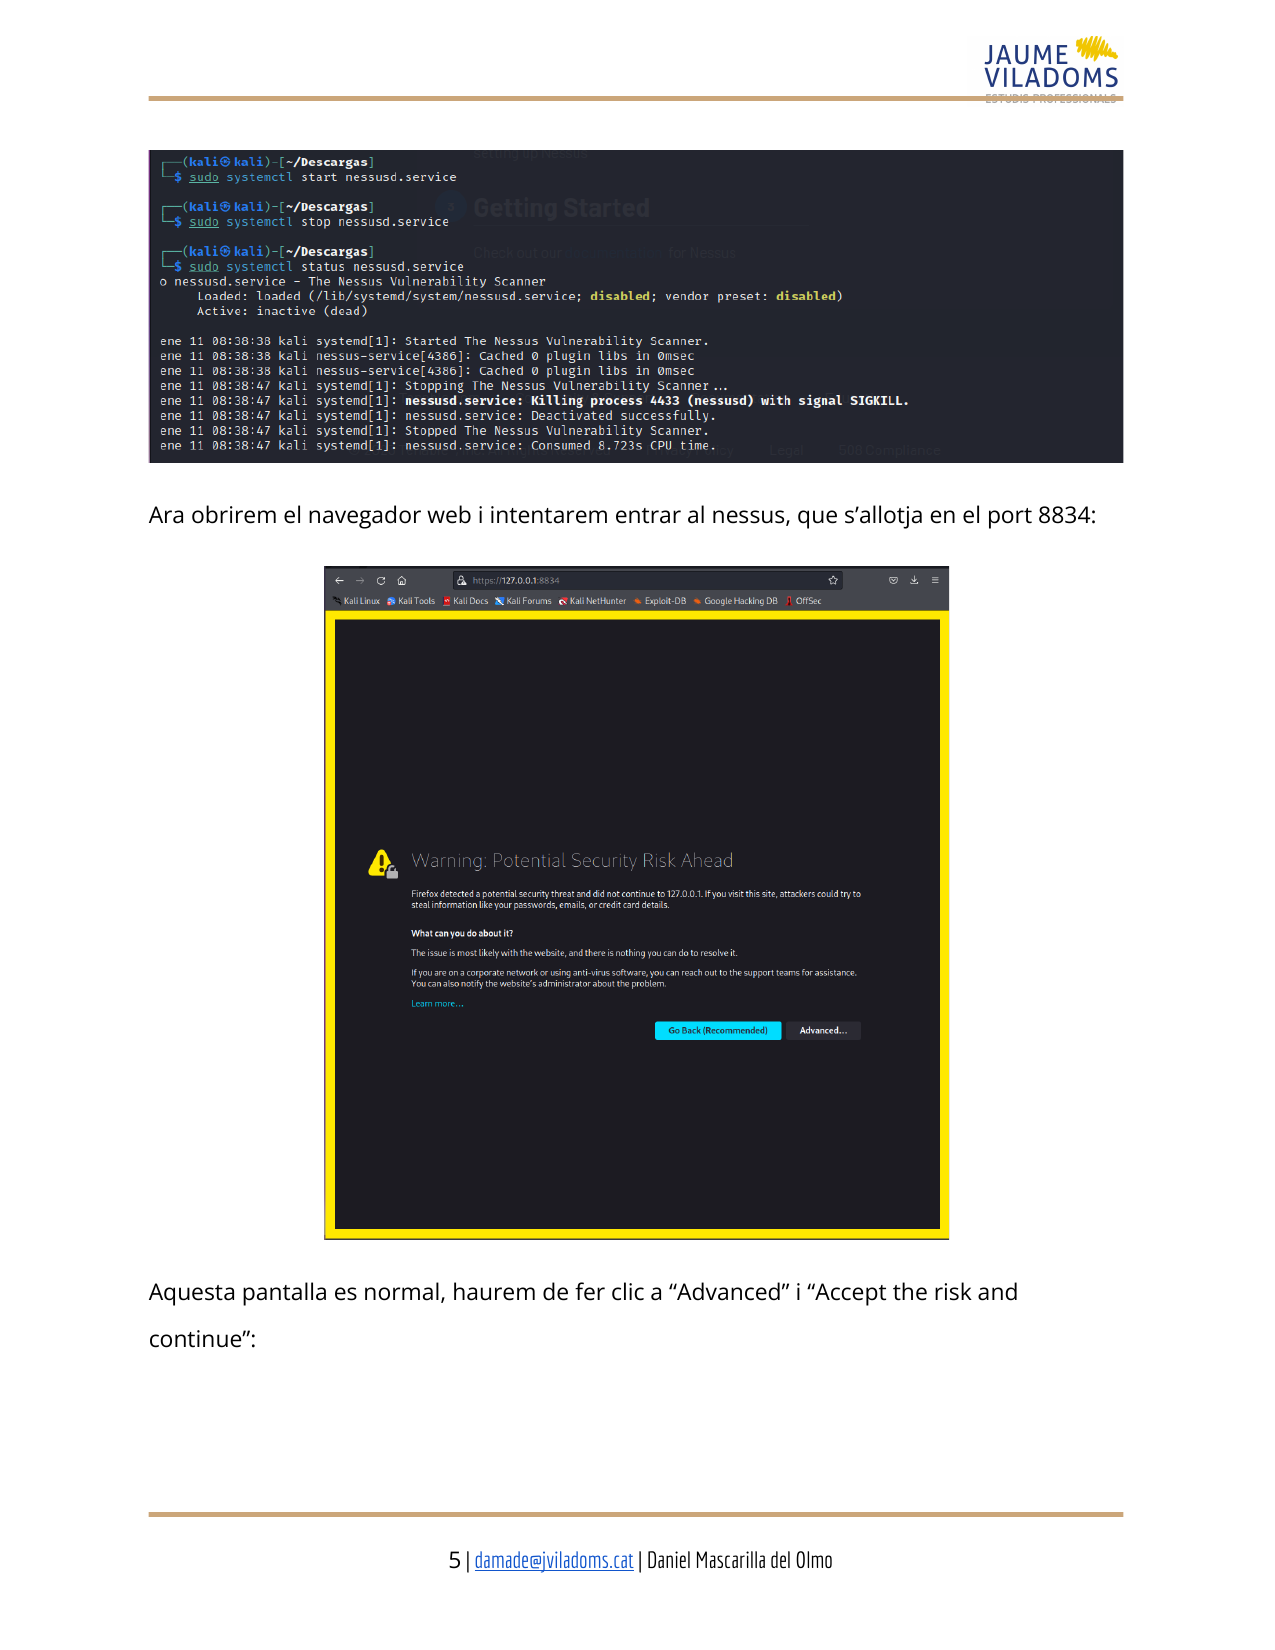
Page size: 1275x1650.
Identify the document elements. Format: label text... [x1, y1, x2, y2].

picture [324, 566, 950, 1240]
text Ara obrirem el navegador web i intentarem entrar al nessus, que s’allotja en el port 8834: [148, 499, 1125, 530]
picture [148, 150, 1124, 463]
picture [148, 36, 1125, 107]
picture [148, 1512, 1124, 1517]
text Aquesta pantalla es normal, haurem de fer clic a “Advanced” i “Accept the risk and continue”: [148, 1276, 1125, 1354]
